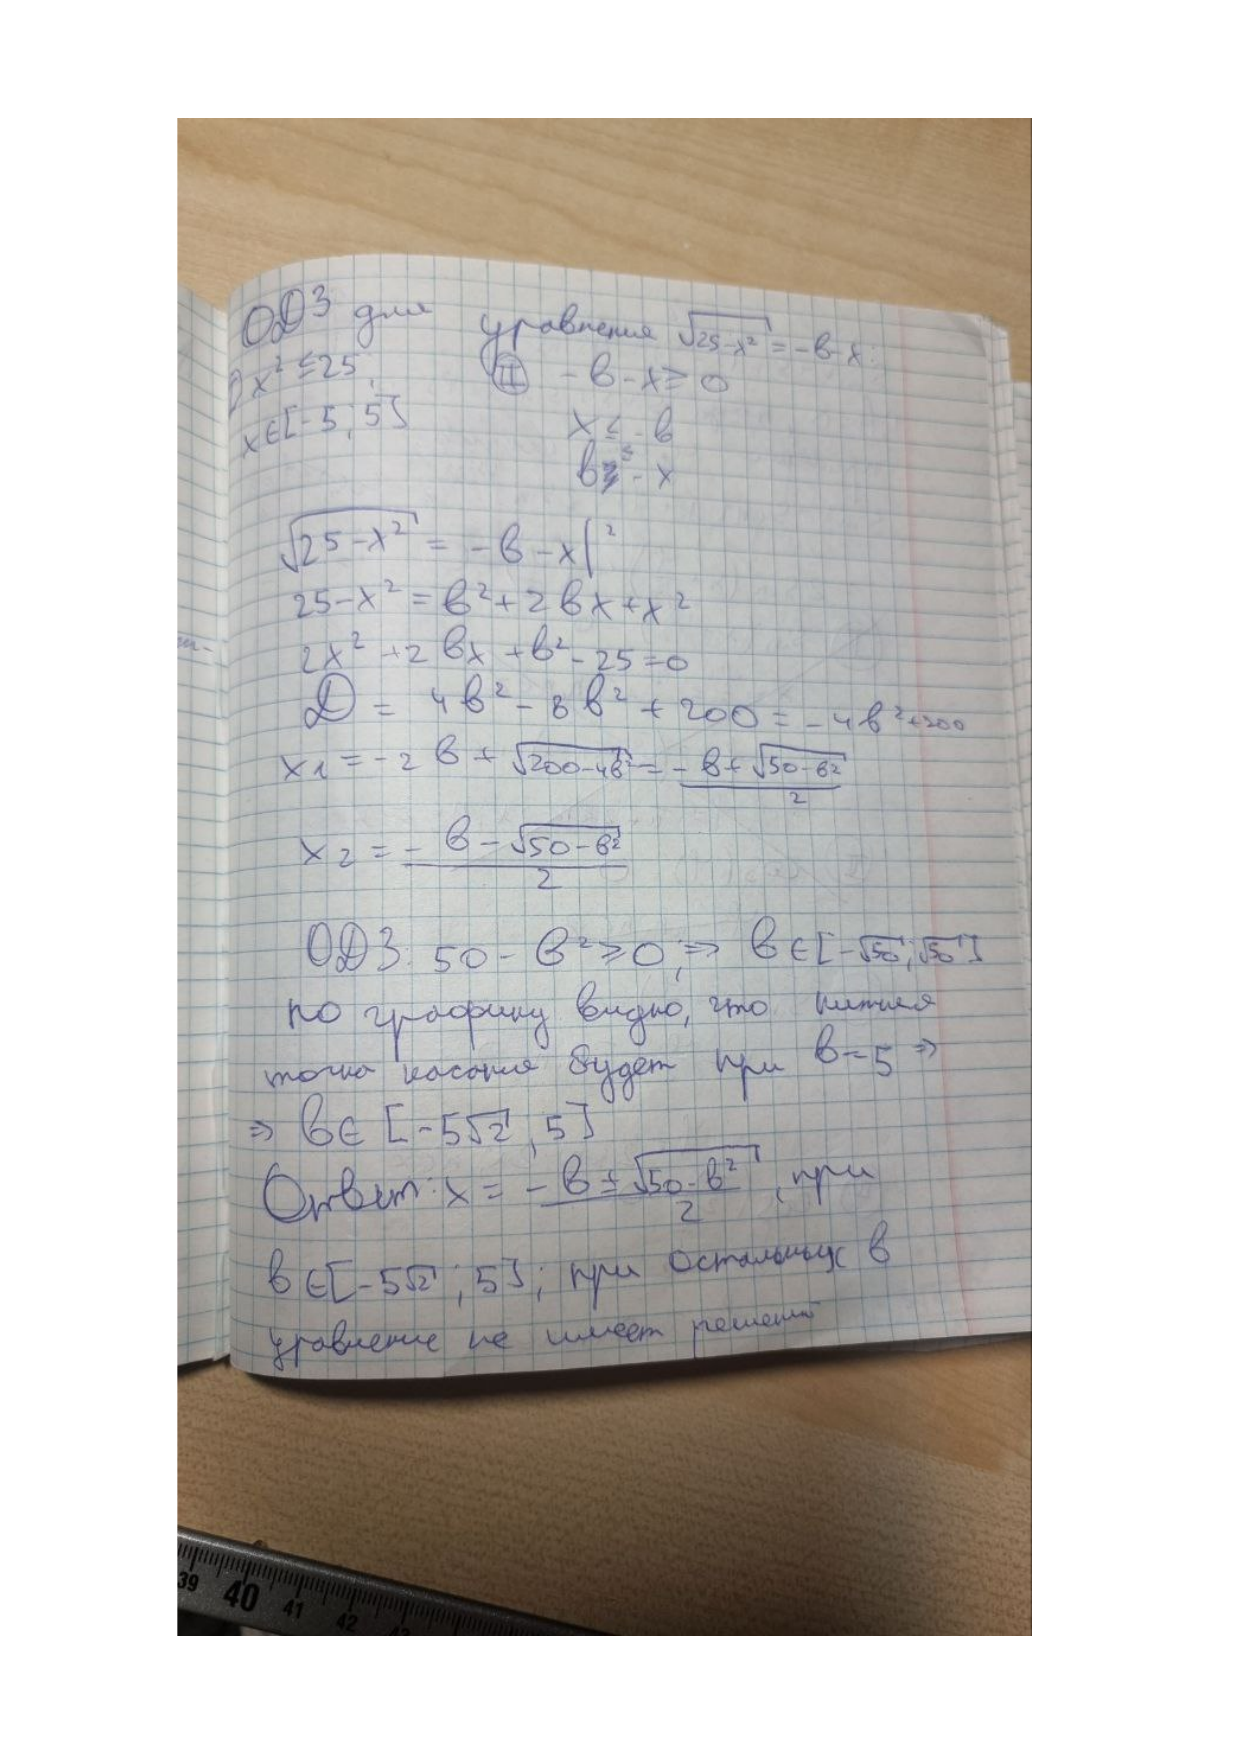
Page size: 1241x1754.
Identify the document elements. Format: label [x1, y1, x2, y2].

picture [177, 118, 1032, 1636]
